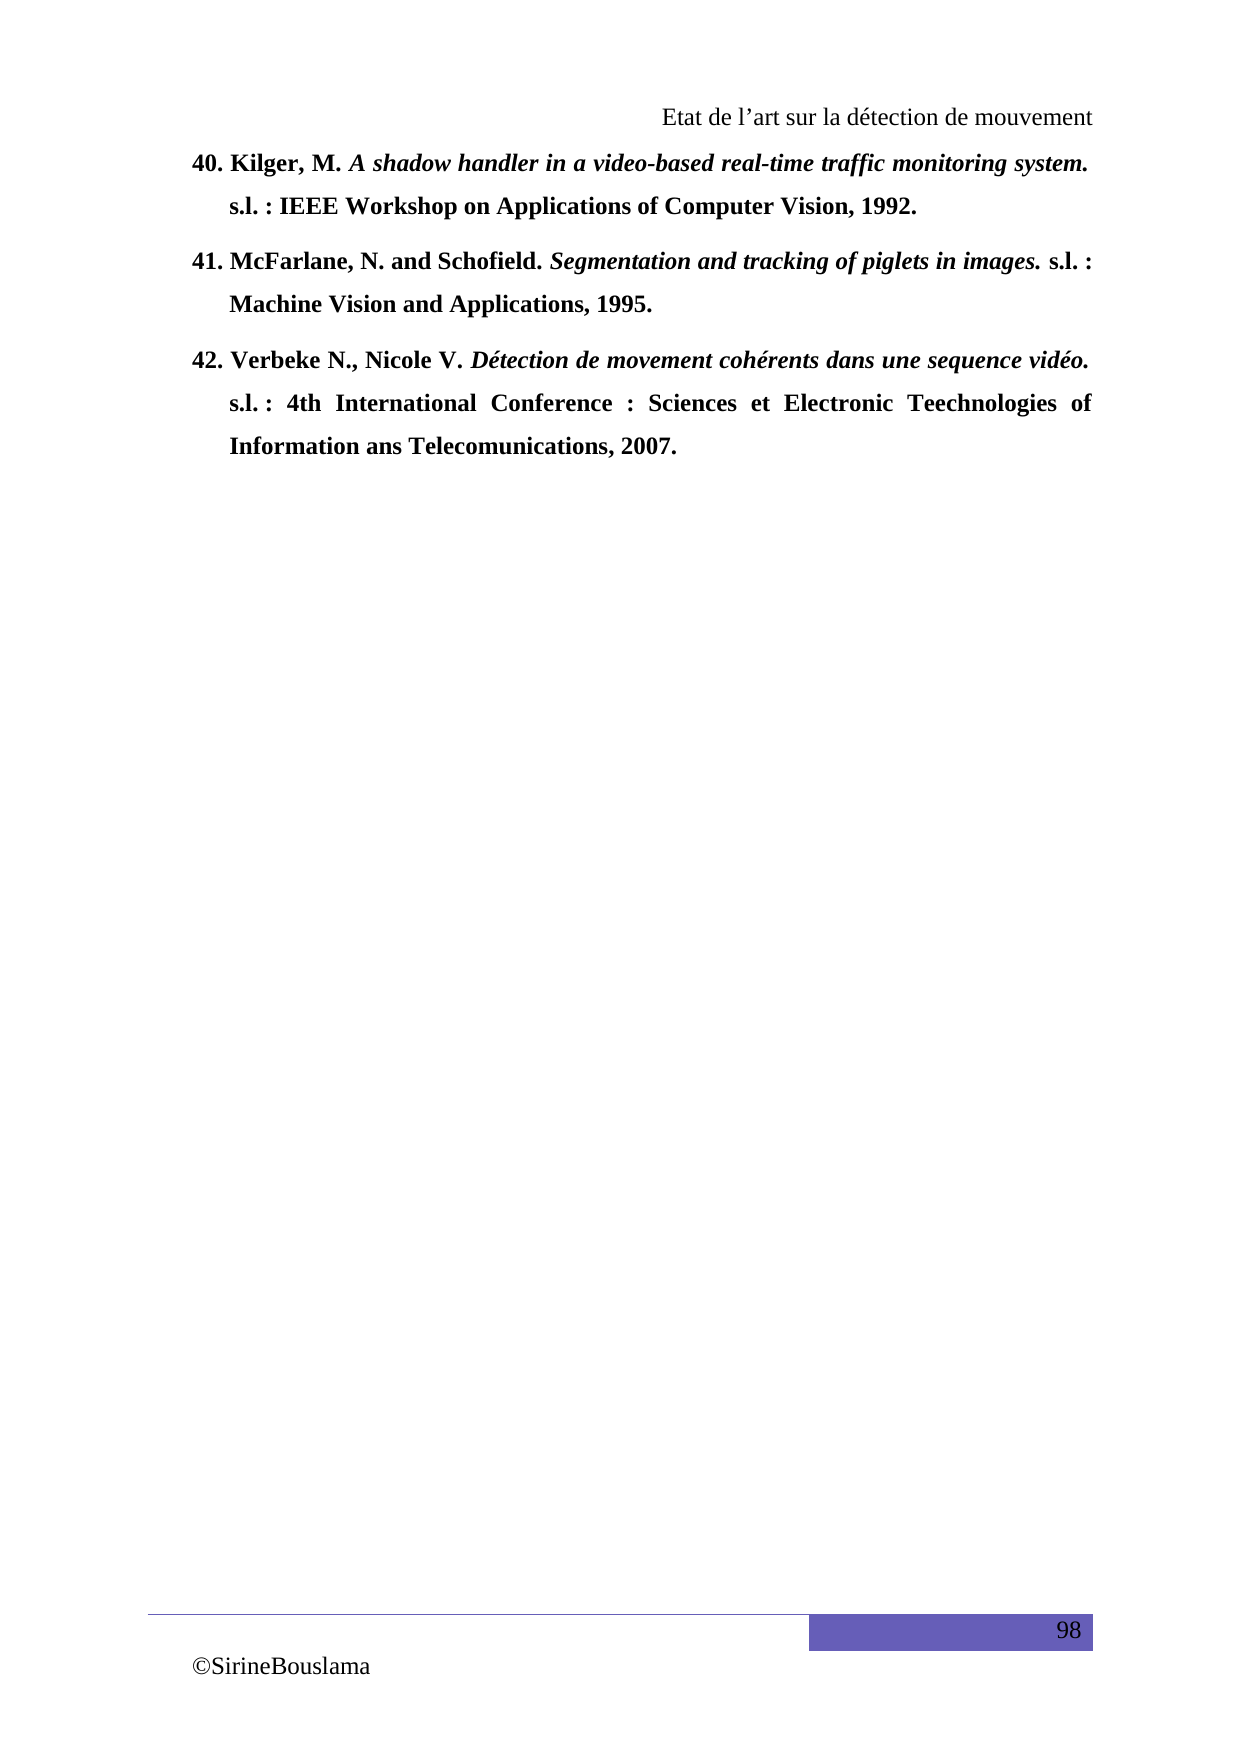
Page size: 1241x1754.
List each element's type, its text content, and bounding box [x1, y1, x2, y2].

text 42. Verbeke N., Nicole V. Détection de movement cohérents dans une sequence vidéo. s.l. : 4th International Conference : Sciences et Electronic Teechnologies of Information ans Telecomunications, 2007. [192, 345, 1093, 460]
text 40. Kilger, M. A shadow handler in a video-based real-time traffic monitoring system. s.l. : IEEE Workshop on Applications of Computer Vision, 1992. [192, 148, 1093, 219]
text 41. McFarlane, N. and Schofield. Segmentation and tracking of piglets in images. s.l. : Machine Vision and Applications, 1995. [192, 246, 1093, 318]
